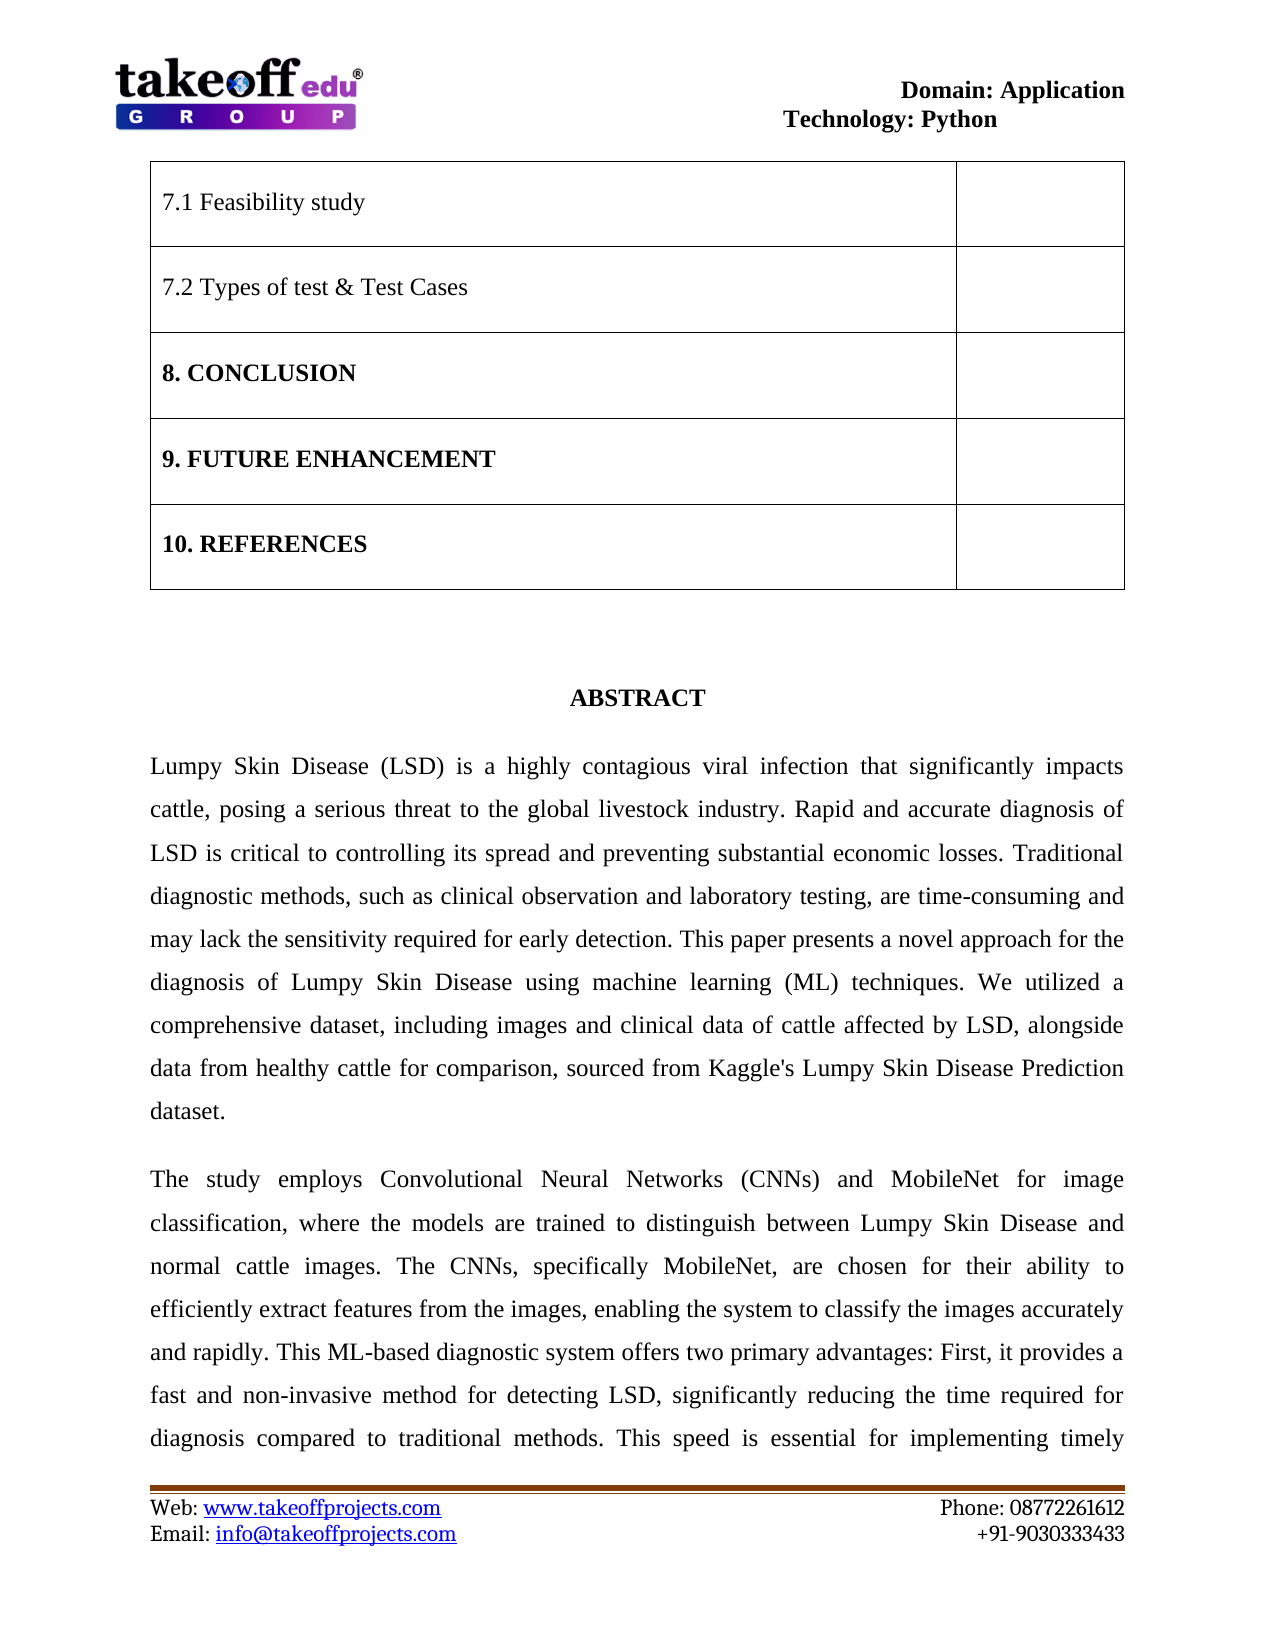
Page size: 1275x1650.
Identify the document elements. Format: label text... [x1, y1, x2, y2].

picture [112, 53, 366, 140]
table_cell [957, 505, 1124, 589]
table_cell 10. REFERENCES [151, 505, 956, 589]
table_cell [957, 333, 1124, 418]
table_cell 7.1 Feasibility study [151, 162, 956, 246]
table_cell [957, 162, 1124, 246]
table_cell [957, 419, 1124, 503]
table_cell 9. FUTURE ENHANCEMENT [151, 419, 956, 503]
text ABSTRACT [150, 683, 1125, 712]
table_cell 7.2 Types of test & Test Cases [151, 247, 956, 332]
table_cell [957, 247, 1124, 332]
table_cell 8. CONCLUSION [151, 333, 956, 418]
text Lumpy Skin Disease (LSD) is a highly contagious viral infection that significantly impacts cattle, posing a serious threat to the global livestock industry. Rapid and accurate diagnosis of LSD is critical to controlling its spread and preventing substantial economic losses. Traditional diagnostic methods, such as clinical observation and laboratory testing, are time-consuming and may lack the sensitivity required for early detection. This paper presents a novel approach for the diagnosis of Lumpy Skin Disease using machine learning (ML) techniques. We utilized a comprehensive dataset, including images and clinical data of cattle affected by LSD, alongside data from healthy cattle for comparison, sourced from Kaggle's Lumpy Skin Disease Prediction dataset. [150, 751, 1125, 1125]
